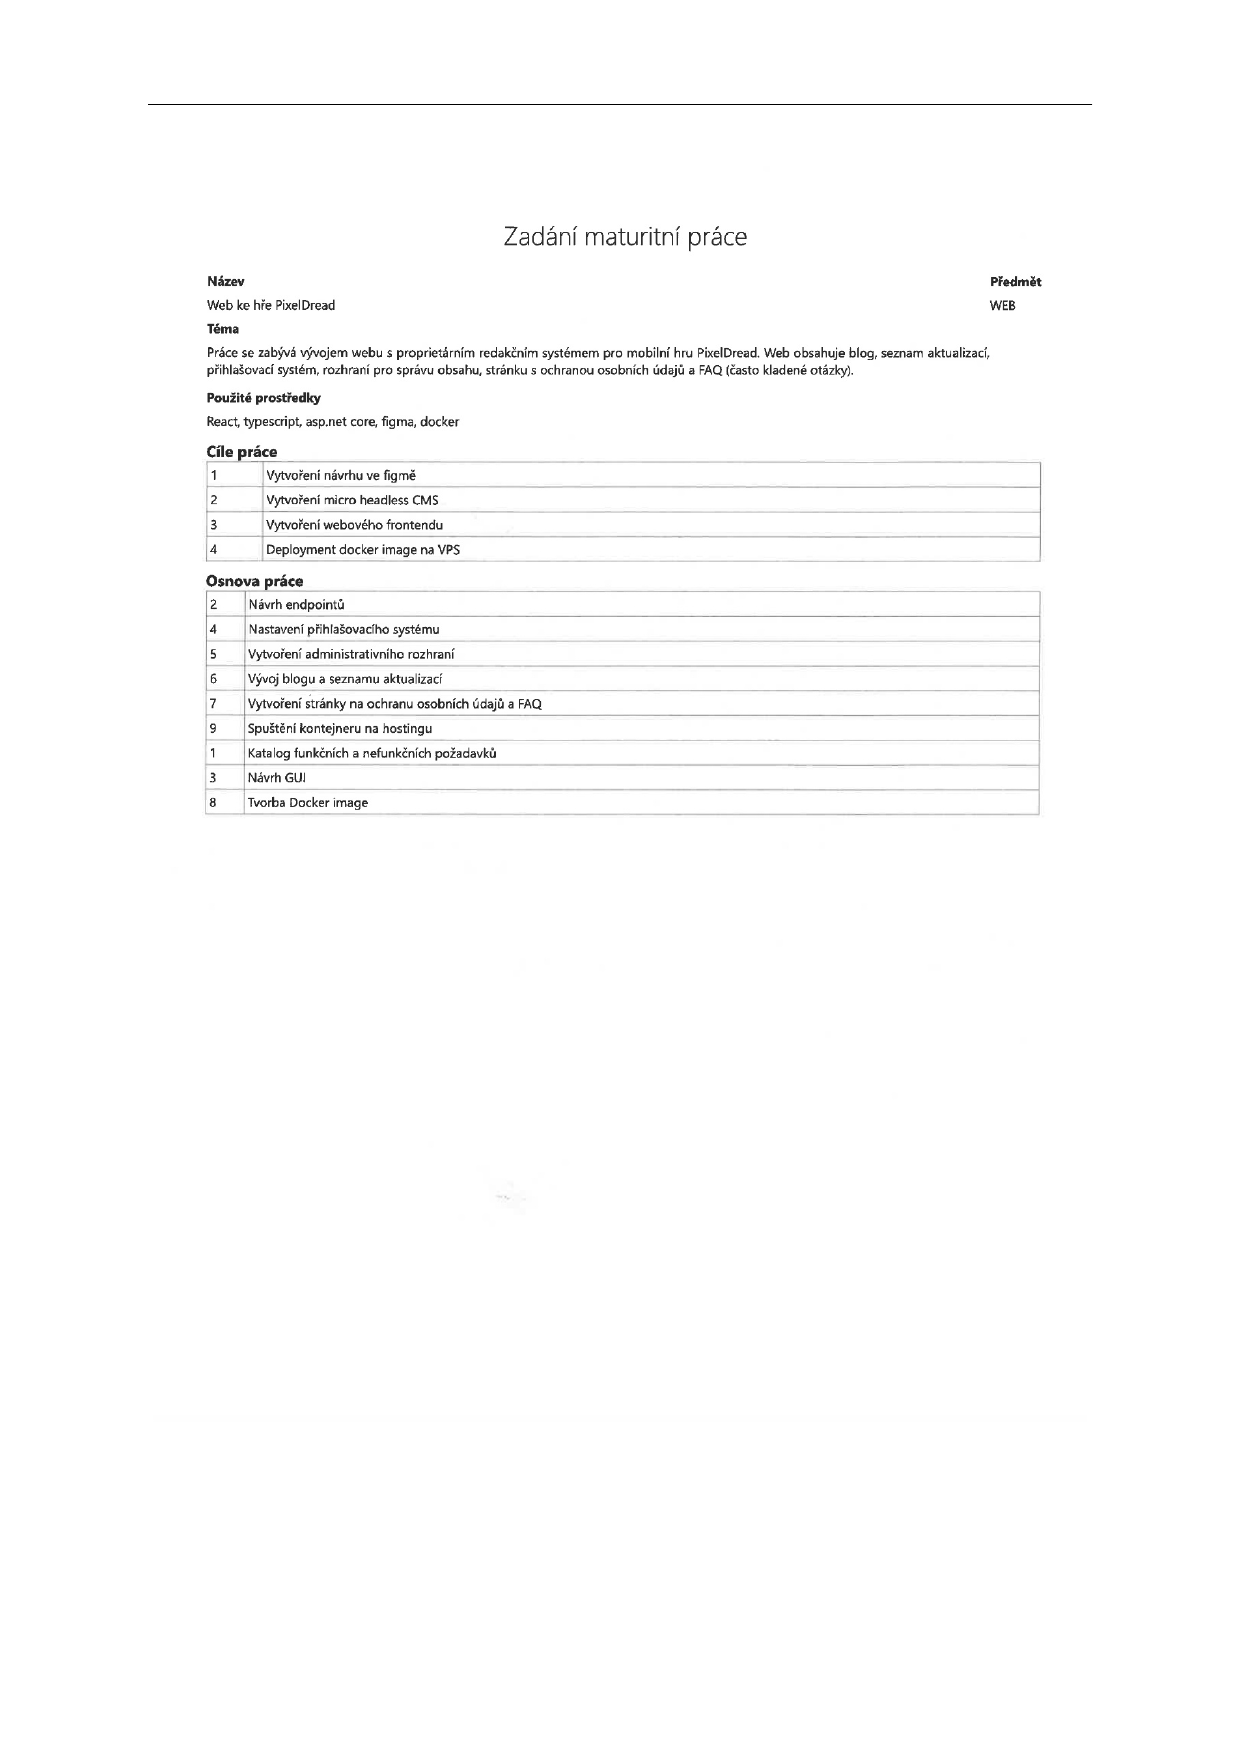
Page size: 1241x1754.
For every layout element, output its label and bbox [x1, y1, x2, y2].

picture [147, 147, 1093, 1484]
